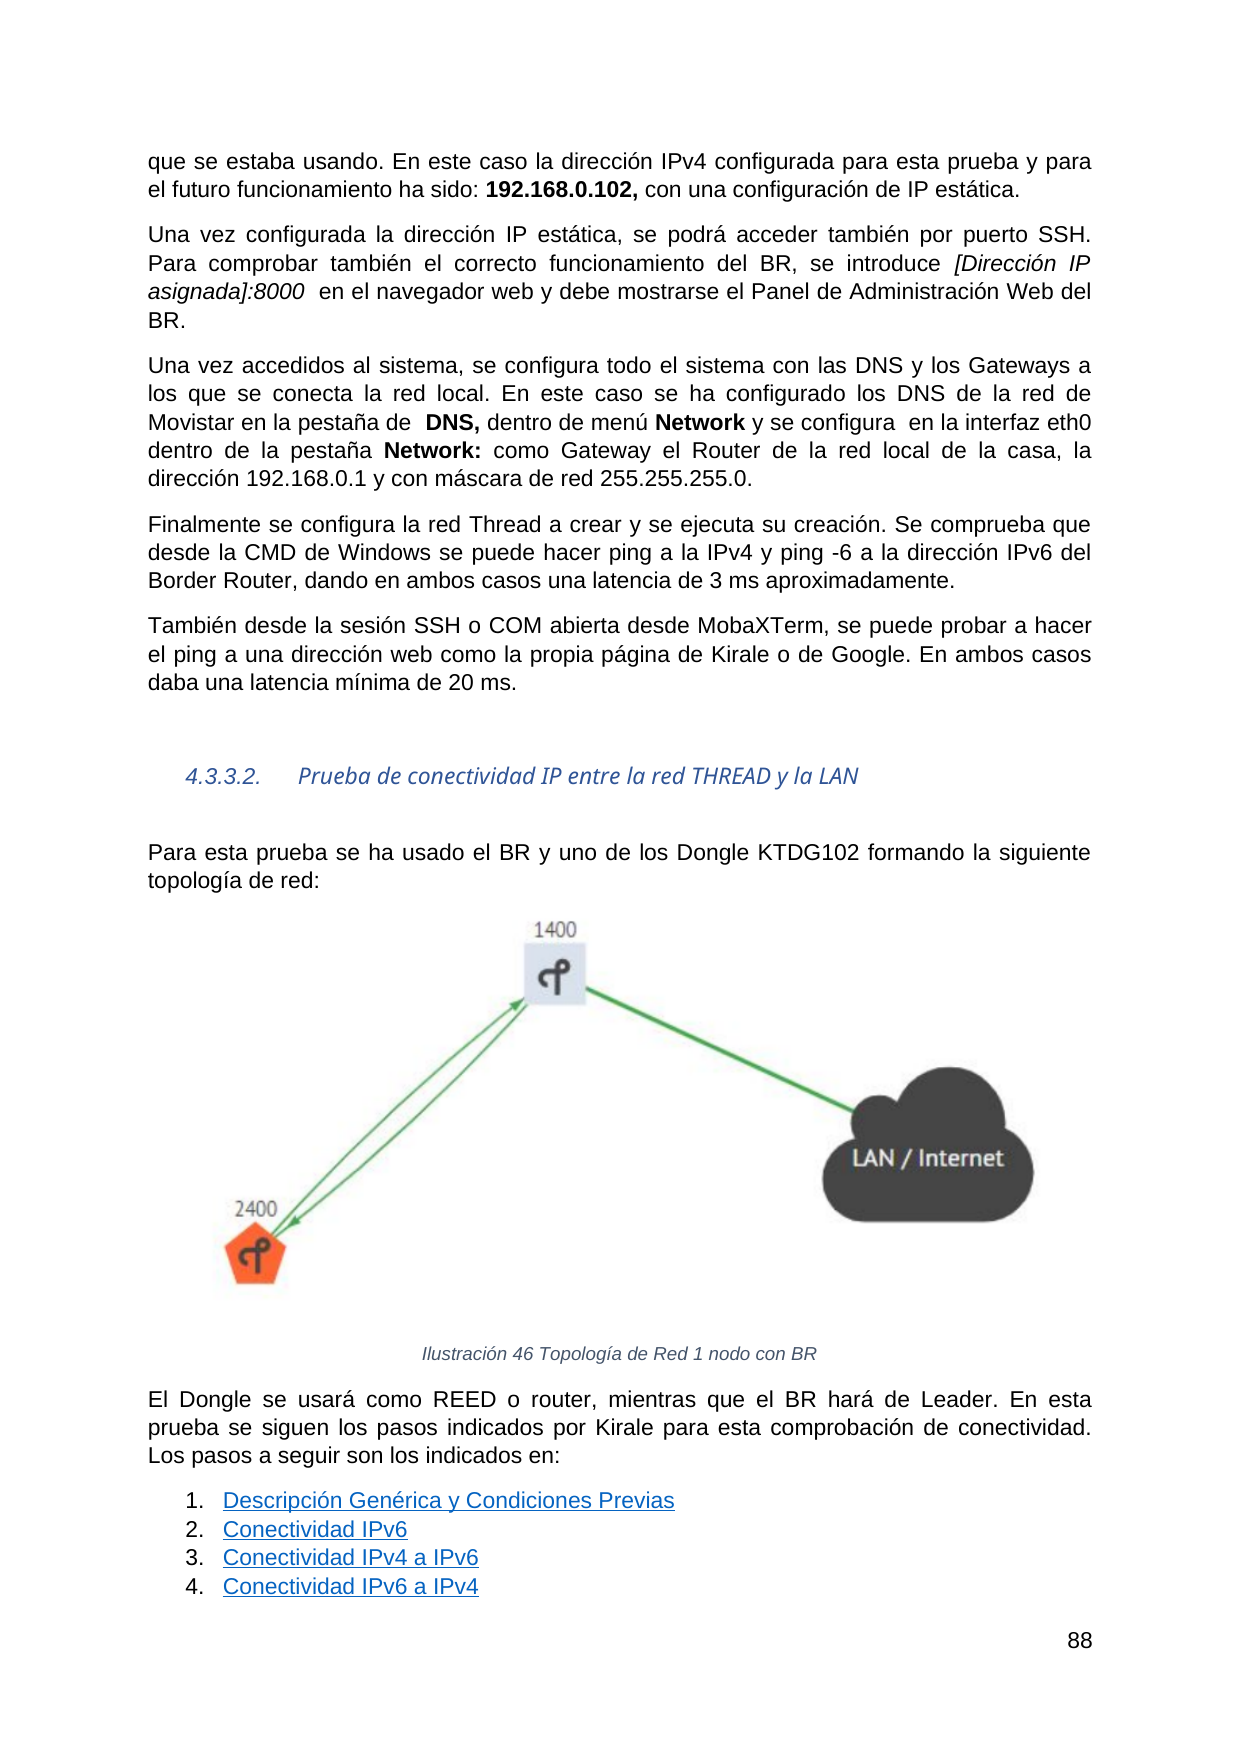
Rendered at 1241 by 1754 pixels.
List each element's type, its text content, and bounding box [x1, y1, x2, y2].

subtitle Prueba de conectividad IP entre la red THREAD y la LAN [185, 759, 1092, 791]
list Conectividad IPv6 a IPv4 [185, 1573, 1092, 1599]
list Conectividad IPv6 [185, 1516, 1092, 1542]
text Ilustración 46 Topología de Red 1 nodo con BR [148, 1343, 1092, 1365]
text También desde la sesión SSH o COM abierta desde MobaXTerm, se puede probar a hacer el ping a una dirección web como la propia página de Kirale o de Google. En ambos casos daba una latencia mínima de 20 ms. [148, 612, 1092, 696]
text Una vez accedidos al sistema, se configura todo el sistema con las DNS y los Gateways a los que se conecta la red local. En este caso se ha configurado los DNS de la red de Movistar en la pestaña de DNS, dentro de menú Network y se configura en la interfaz eth0 dentro de la pestaña Network: como Gateway el Router de la red local de la casa, la dirección 192.168.0.1 y con máscara de red 255.255.255.0. [148, 352, 1092, 492]
text El Dongle se usará como REED o router, mientras que el BR hará de Leader. En esta prueba se siguen los pasos indicados por Kirale para esta comprobación de conectividad. Los pasos a seguir son los indicados en: [148, 1386, 1092, 1469]
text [148, 148, 1092, 202]
list Conectividad IPv4 a IPv6 [185, 1544, 1092, 1571]
picture [177, 912, 1063, 1325]
text Finalmente se configura la red Thread a crear y se ejecuta su creación. Se comprueba que desde la CMD de Windows se puede hacer ping a la IPv4 y ping -6 a la dirección IPv6 del Border Router, dando en ambos casos una latencia de 3 ms aproximadamente. [148, 511, 1092, 594]
text Una vez configurada la dirección IP estática, se podrá acceder también por puerto SSH. Para comprobar también el correcto funcionamiento del BR, se introduce [Dirección IP asignada]:8000 en el navegador web y debe mostrarse el Panel de Administración Web del BR. [148, 221, 1092, 333]
list Descripción Genérica y Condiciones Previas [185, 1487, 1092, 1514]
text Para esta prueba se ha usado el BR y uno de los Dongle KTDG102 formando la siguiente topología de red: [148, 838, 1092, 893]
